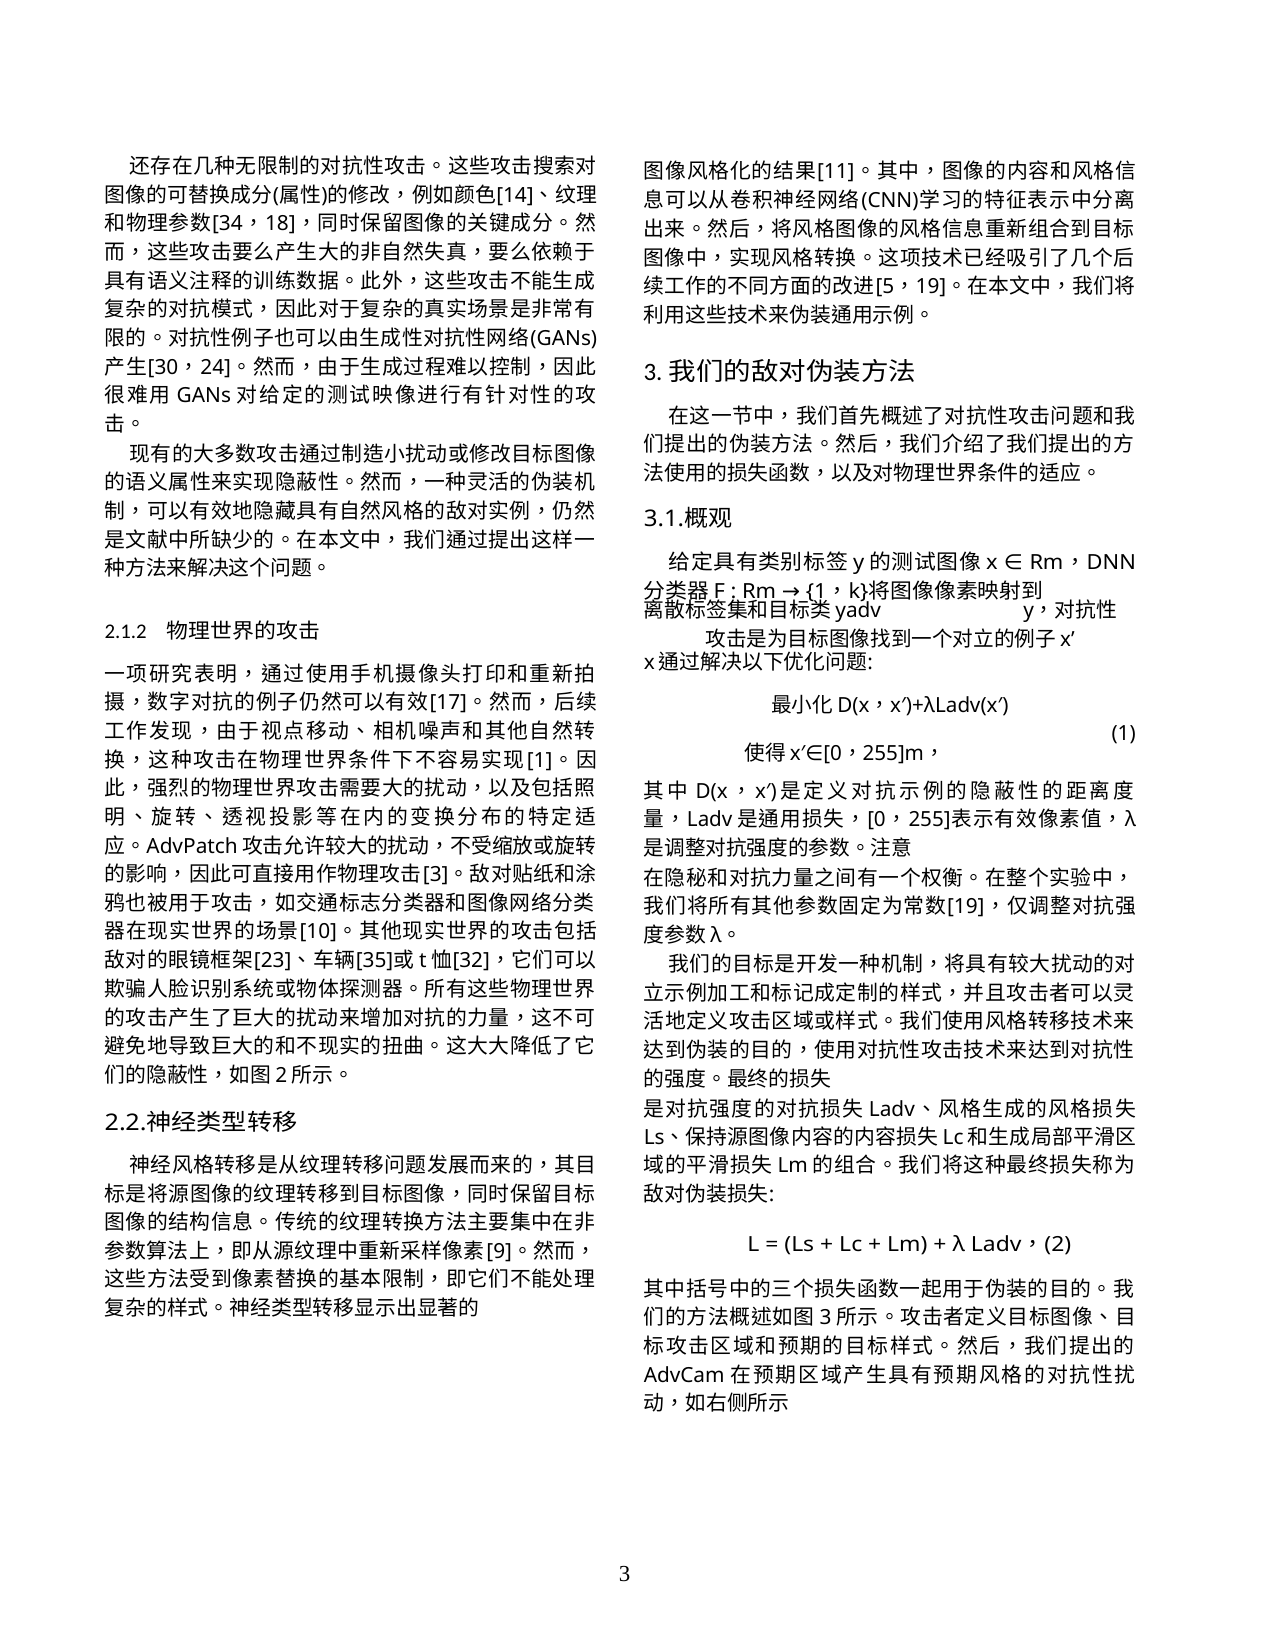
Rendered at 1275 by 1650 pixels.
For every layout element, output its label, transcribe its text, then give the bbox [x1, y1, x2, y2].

text 离散标签集和目标类yadv y，对抗性 [643, 604, 1160, 621]
text 攻击是为目标图像找到一个对立的例子x’ [642, 621, 1138, 653]
text 在隐秘和对抗力量之间有一个权衡。在整个实验中，我们将所有其他参数固定为常数[19]，仅调整对抗强度参数λ。 [643, 863, 1136, 948]
text 还存在几种无限制的对抗性攻击。这些攻击搜索对图像的可替换成分(属性)的修改，例如颜色[14]、纹理和物理参数[34，18]，同时保留图像的关键成分。然而，这些攻击要么产生大的非自然失真，要么依赖于具有语义注释的训练数据。此外，这些攻击不能生成复杂的对抗模式，因此对于复杂的真实场景是非常有限的。对抗性例子也可以由生成性对抗性网络(GANs)产生[30，24]。然而，由于生成过程难以控制，因此很难用GANs对给定的测试映像进行有针对性的攻击。 [104, 151, 597, 437]
text 神经风格转移是从纹理转移问题发展而来的，其目标是将源图像的纹理转移到目标图像，同时保留目标图像的结构信息。传统的纹理转换方法主要集中在非参数算法上，即从源纹理中重新采样像素[9]。然而，这些方法受到像素替换的基本限制，即它们不能处理复杂的样式。神经类型转移显示出显著的 [104, 1150, 597, 1322]
text x通过解决以下优化问题: [643, 653, 1160, 674]
list 物理世界的攻击 [104, 621, 601, 643]
text 现有的大多数攻击通过制造小扰动或修改目标图像的语义属性来实现隐蔽性。然而，一种灵活的伪装机制，可以有效地隐藏具有自然风格的敌对实例，仍然是文献中所缺少的。在本文中，我们通过提出这样一种方法来解决这个问题。 [104, 439, 597, 582]
text 给定具有类别标签y的测试图像x ∈ Rm，DNN分类器F : Rm → {1，k}将图像像素映射到 [643, 547, 1136, 604]
text 图像风格化的结果[11]。其中，图像的内容和风格信息可以从卷积神经网络(CNN)学习的特征表示中分离出来。然后，将风格图像的风格信息重新组合到目标图像中，实现风格转换。这项技术已经吸引了几个后续工作的不同方面的改进[5，19]。在本文中，我们将利用这些技术来伪装通用示例。 [643, 157, 1136, 328]
subtitle 我们的敌对伪装方法 [643, 354, 1160, 388]
text 在这一节中，我们首先概述了对抗性攻击问题和我们提出的伪装方法。然后，我们介绍了我们提出的方法使用的损失函数，以及对物理世界条件的适应。 [643, 401, 1136, 487]
text 是对抗强度的对抗损失Ladv、风格生成的风格损失Ls、保持源图像内容的内容损失Lc和生成局部平滑区域的平滑损失Lm的组合。我们将这种最终损失称为敌对伪装损失: [643, 1094, 1136, 1207]
text 使得x′∈[0，255]m， (1) [744, 718, 1160, 767]
text 其中括号中的三个损失函数一起用于伪装的目的。我们的方法概述如图3所示。攻击者定义目标图像、目标攻击区域和预期的目标样式。然后，我们提出的AdvCam在预期区域产生具有预期风格的对抗性扰动，如右侧所示 [643, 1274, 1136, 1417]
text 我们的目标是开发一种机制，将具有较大扰动的对立示例加工和标记成定制的样式，并且攻击者可以灵活地定义攻击区域或样式。我们使用风格转移技术来达到伪装的目的，使用对抗性攻击技术来达到对抗性的强度。最终的损失 [643, 949, 1136, 1092]
text L = (Ls + Lc + Lm) + λ Ladv，(2) [643, 1229, 1160, 1258]
subtitle 2.2.神经类型转移 [104, 1106, 601, 1137]
subtitle 3.1.概观 [643, 502, 1160, 533]
text 最小化D(x，x′)+λLadv(x′) [642, 689, 1138, 718]
text 一项研究表明，通过使用手机摄像头打印和重新拍摄，数字对抗的例子仍然可以有效[17]。然而，后续工作发现，由于视点移动、相机噪声和其他自然转换，这种攻击在物理世界条件下不容易实现[1]。因此，强烈的物理世界攻击需要大的扰动，以及包括照明、旋转、透视投影等在内的变换分布的特定适应。AdvPatch攻击允许较大的扰动，不受缩放或旋转的影响，因此可直接用作物理攻击[3]。敌对贴纸和涂鸦也被用于攻击，如交通标志分类器和图像网络分类器在现实世界的场景[10]。其他现实世界的攻击包括敌对的眼镜框架[23]、车辆[35]或t恤[32]，它们可以欺骗人脸识别系统或物体探测器。所有这些物理世界的攻击产生了巨大的扰动来增加对抗的力量，这不可避免地导致巨大的和不现实的扭曲。这大大降低了它们的隐蔽性，如图2所示。 [104, 659, 597, 1088]
text 其中D(x，x′)是定义对抗示例的隐蔽性的距离度量，Ladv是通用损失，[0，255]表示有效像素值，λ是调整对抗强度的参数。注意 [643, 776, 1136, 861]
